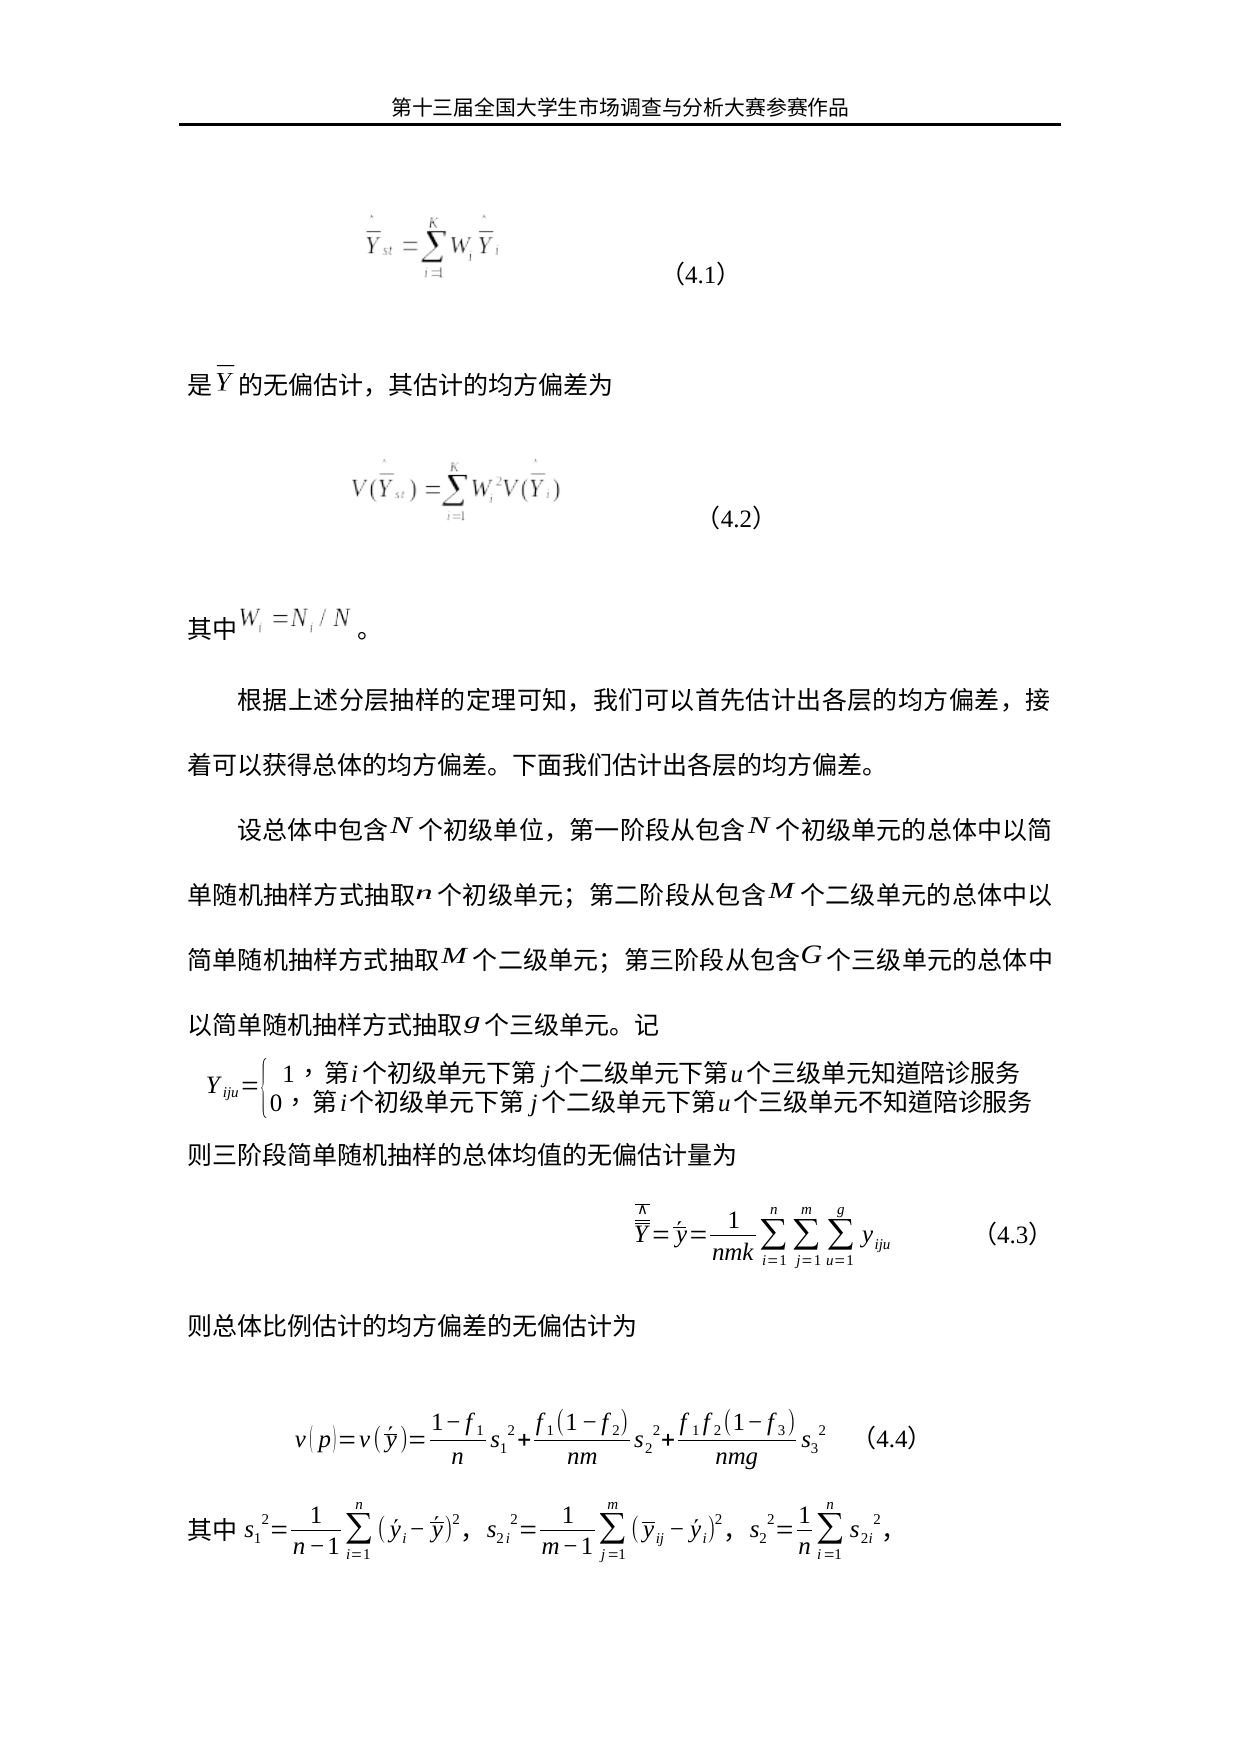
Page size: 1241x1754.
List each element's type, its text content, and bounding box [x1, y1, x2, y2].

text 设总体中包含个初级单位，第一阶段从包含个初级单元的总体中以简单随机抽样方式抽取个初级单元；第二阶段从包含个二级单元的总体中以简单随机抽样方式抽取个二级单元；第三阶段从包含个三级单元的总体中以简单随机抽样方式抽取个三级单元。记 [187, 796, 1053, 1056]
text 则总体比例估计的均方偏差的无偏估计为 [187, 1292, 1053, 1357]
text 其中 ，，， [187, 1480, 1053, 1578]
text 则三阶段简单随机抽样的总体均值的无偏估计量为 [187, 1121, 1053, 1186]
text （4.3） [187, 1186, 1053, 1283]
text 是的无偏估计，其估计的均方偏差为 [187, 348, 1053, 413]
text 根据上述分层抽样的定理可知，我们可以首先估计出各层的均方偏差，接着可以获得总体的均方偏差。下面我们估计出各层的均方偏差。 [187, 666, 1053, 796]
text （4.1） [187, 202, 1053, 299]
text 其中。 [187, 592, 1053, 657]
text （4.2） [187, 445, 1053, 543]
text （4.4） [187, 1406, 1053, 1471]
